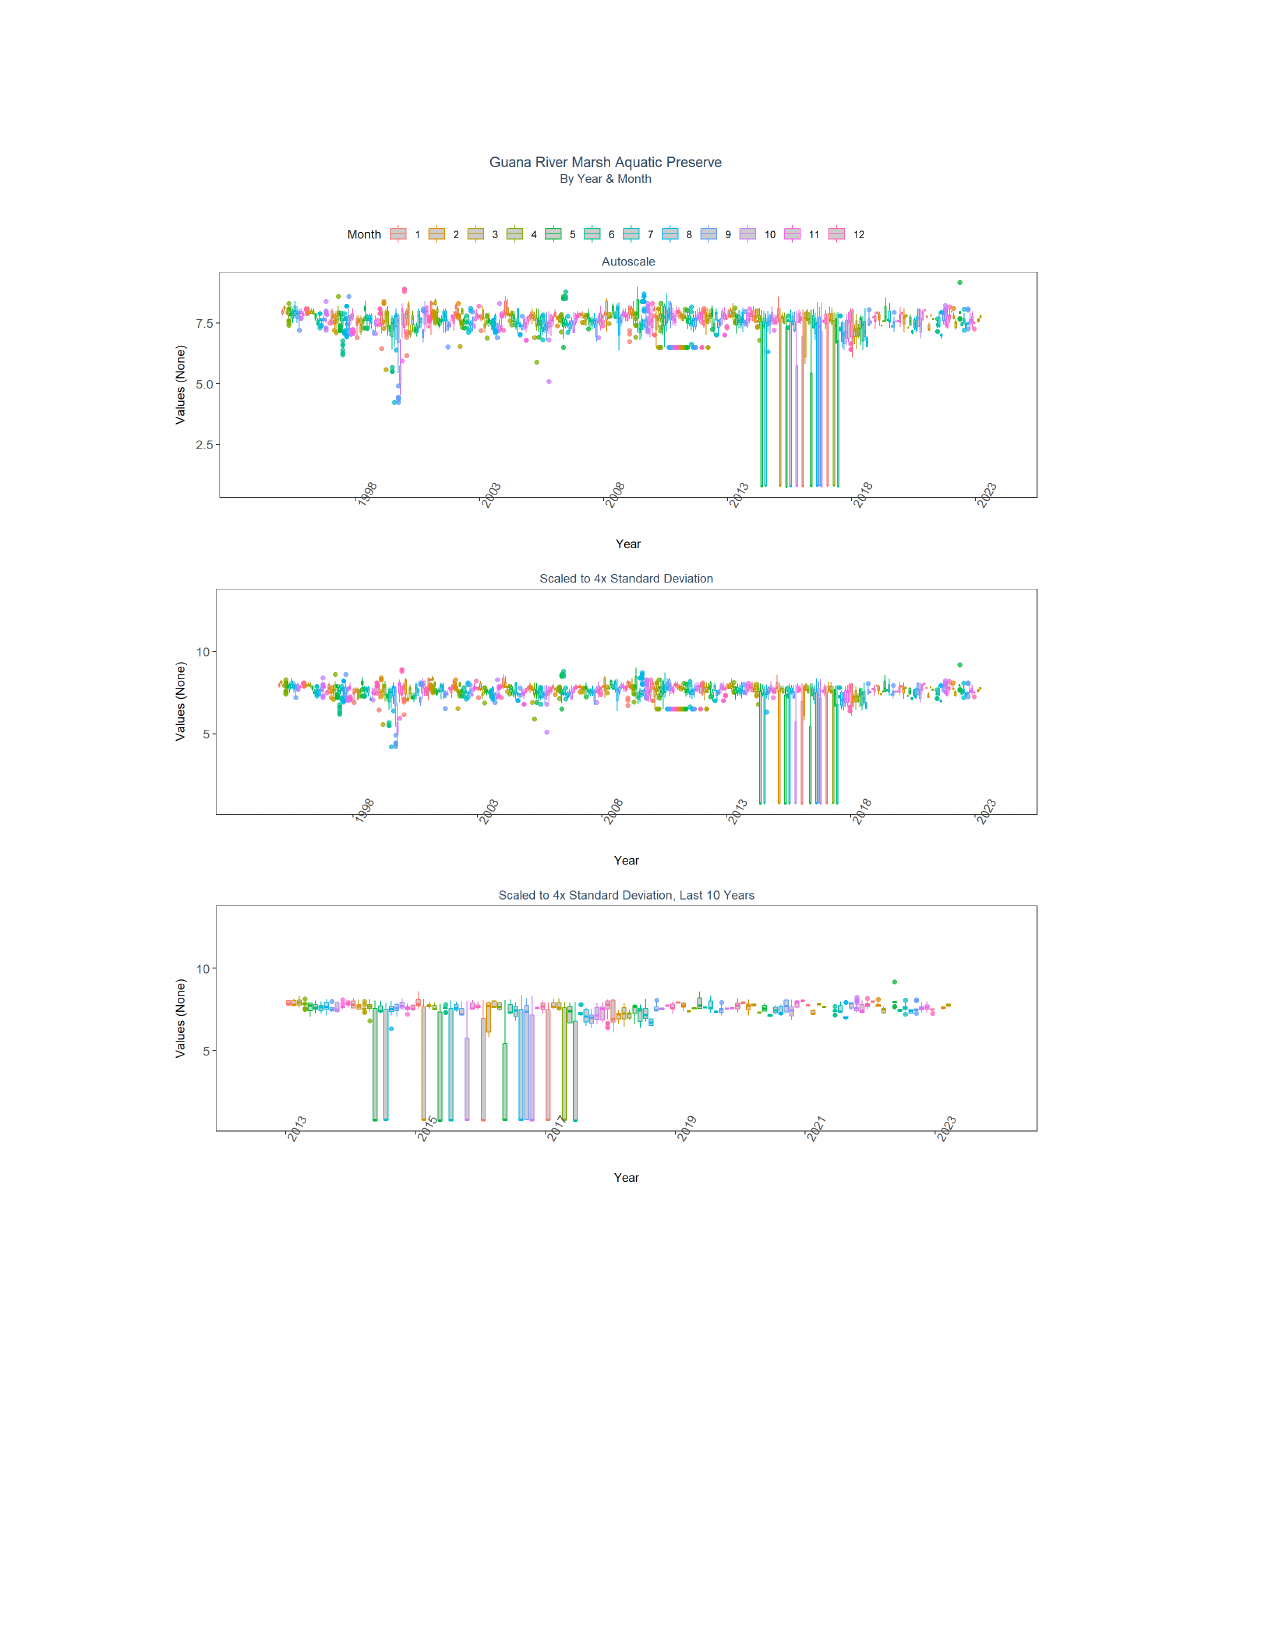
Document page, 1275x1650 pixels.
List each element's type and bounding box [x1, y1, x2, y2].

picture [168, 150, 1044, 1200]
